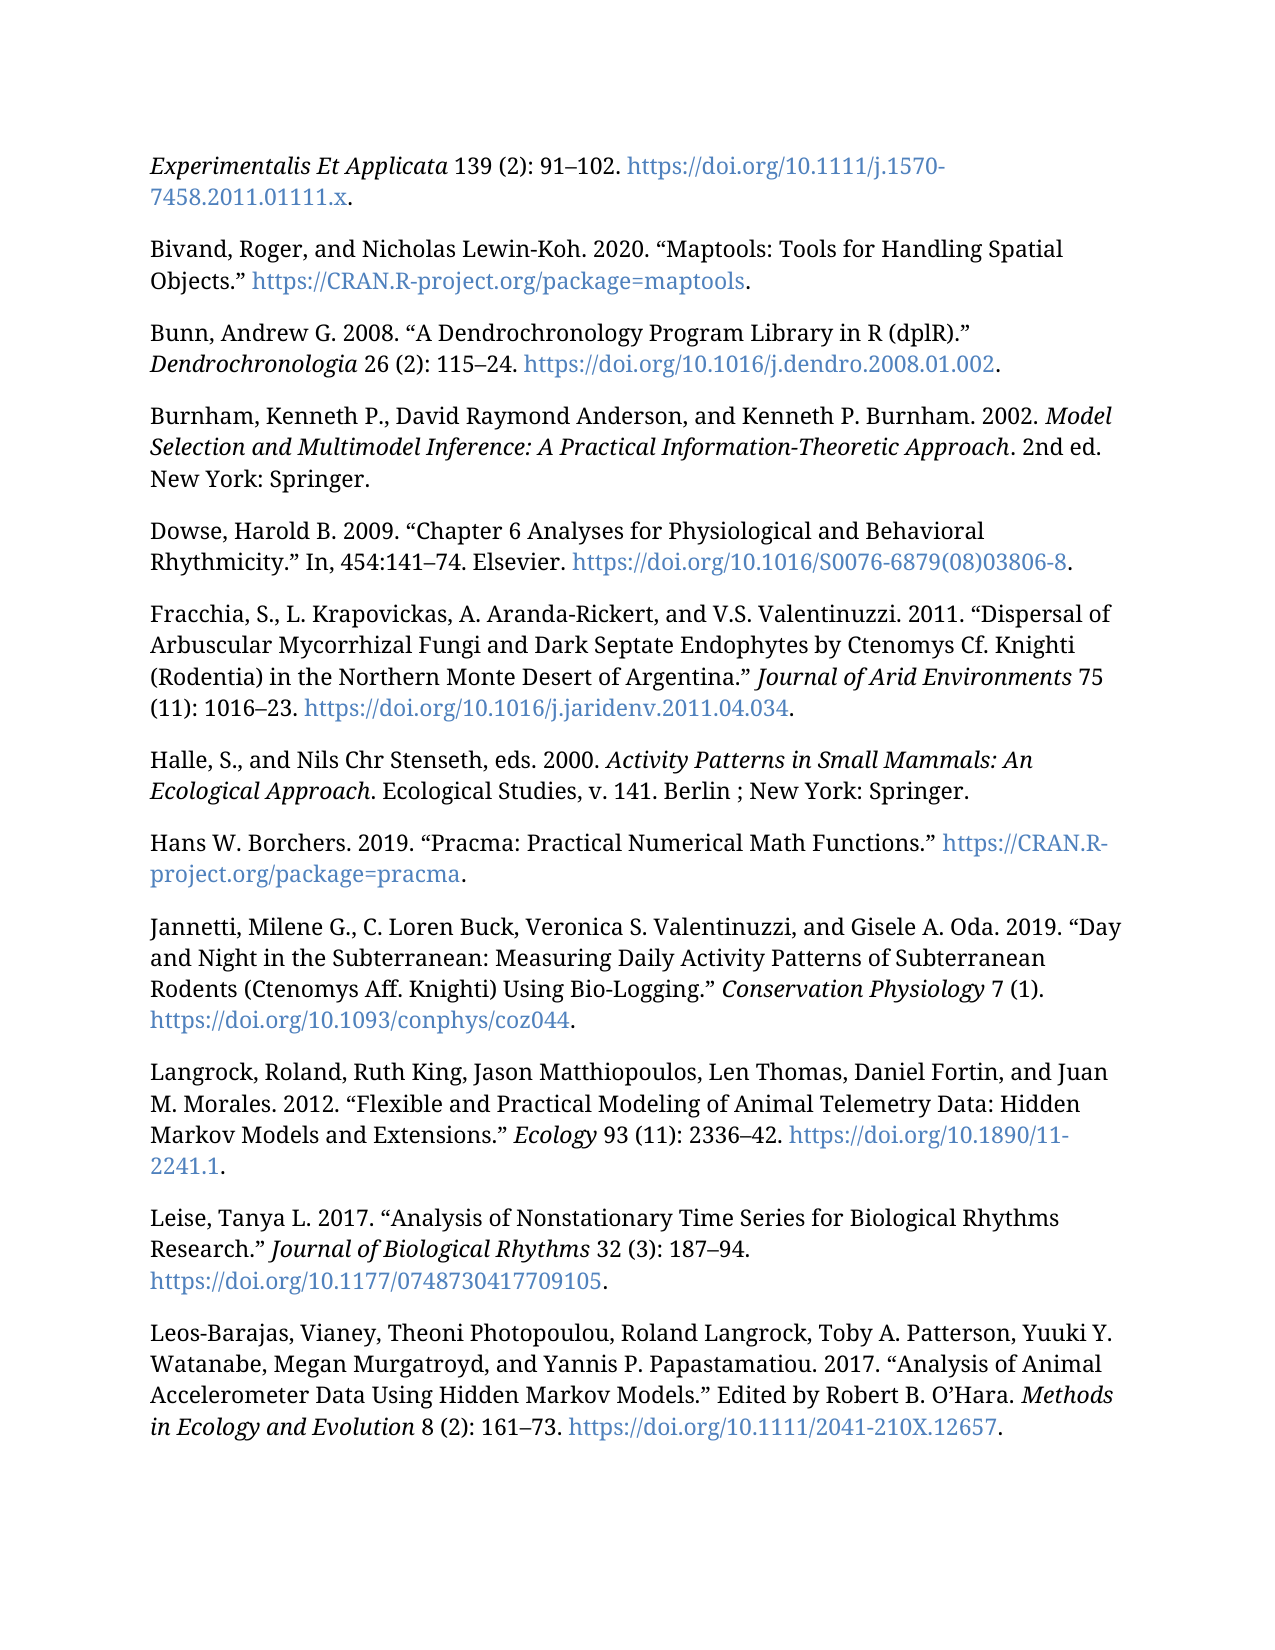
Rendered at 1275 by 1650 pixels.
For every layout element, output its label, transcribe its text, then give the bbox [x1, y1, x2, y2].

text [150, 150, 1125, 212]
text Jannetti, Milene G., C. Loren Buck, Veronica S. Valentinuzzi, and Gisele A. Oda. 2019. “Day and Night in the Subterranean: Measuring Daily Activity Patterns of Subterranean Rodents (Ctenomys Aff. Knighti) Using Bio-Logging.” Conservation Physiology 7 (1). https://doi.org/10.1093/conphys/coz044. [150, 910, 1125, 1035]
text Dowse, Harold B. 2009. “Chapter 6 Analyses for Physiological and Behavioral Rhythmicity.” In, 454:141–74. Elsevier. https://doi.org/10.1016/S0076-6879(08)03806-8. [150, 514, 1125, 577]
text Leise, Tanya L. 2017. “Analysis of Nonstationary Time Series for Biological Rhythms Research.” Journal of Biological Rhythms 32 (3): 187–94. https://doi.org/10.1177/0748730417709105. [150, 1202, 1125, 1296]
text Leos-Barajas, Vianey, Theoni Photopoulou, Roland Langrock, Toby A. Patterson, Yuuki Y. Watanabe, Megan Murgatroyd, and Yannis P. Papastamatiou. 2017. “Analysis of Animal Accelerometer Data Using Hidden Markov Models.” Edited by Robert B. O’Hara. Methods in Ecology and Evolution 8 (2): 161–73. https://doi.org/10.1111/2041-210X.12657. [150, 1317, 1125, 1442]
text Hans W. Borchers. 2019. “Pracma: Practical Numerical Math Functions.” https://CRAN.R-project.org/package=pracma. [150, 827, 1125, 889]
text Bunn, Andrew G. 2008. “A Dendrochronology Program Library in R (dplR).” Dendrochronologia 26 (2): 115–24. https://doi.org/10.1016/j.dendro.2008.01.002. [150, 317, 1125, 379]
text Fracchia, S., L. Krapovickas, A. Aranda-Rickert, and V.S. Valentinuzzi. 2011. “Dispersal of Arbuscular Mycorrhizal Fungi and Dark Septate Endophytes by Ctenomys Cf. Knighti (Rodentia) in the Northern Monte Desert of Argentina.” Journal of Arid Environments 75 (11): 1016–23. https://doi.org/10.1016/j.jaridenv.2011.04.034. [150, 598, 1125, 723]
text Halle, S., and Nils Chr Stenseth, eds. 2000. Activity Patterns in Small Mammals: An Ecological Approach. Ecological Studies, v. 141. Berlin ; New York: Springer. [150, 744, 1125, 806]
text Burnham, Kenneth P., David Raymond Anderson, and Kenneth P. Burnham. 2002. Model Selection and Multimodel Inference: A Practical Information-Theoretic Approach. 2nd ed. New York: Springer. [150, 400, 1125, 494]
text Langrock, Roland, Ruth King, Jason Matthiopoulos, Len Thomas, Daniel Fortin, and Juan M. Morales. 2012. “Flexible and Practical Modeling of Animal Telemetry Data: Hidden Markov Models and Extensions.” Ecology 93 (11): 2336–42. https://doi.org/10.1890/11-2241.1. [150, 1056, 1125, 1181]
text Bivand, Roger, and Nicholas Lewin-Koh. 2020. “Maptools: Tools for Handling Spatial Objects.” https://CRAN.R-project.org/package=maptools. [150, 233, 1125, 296]
